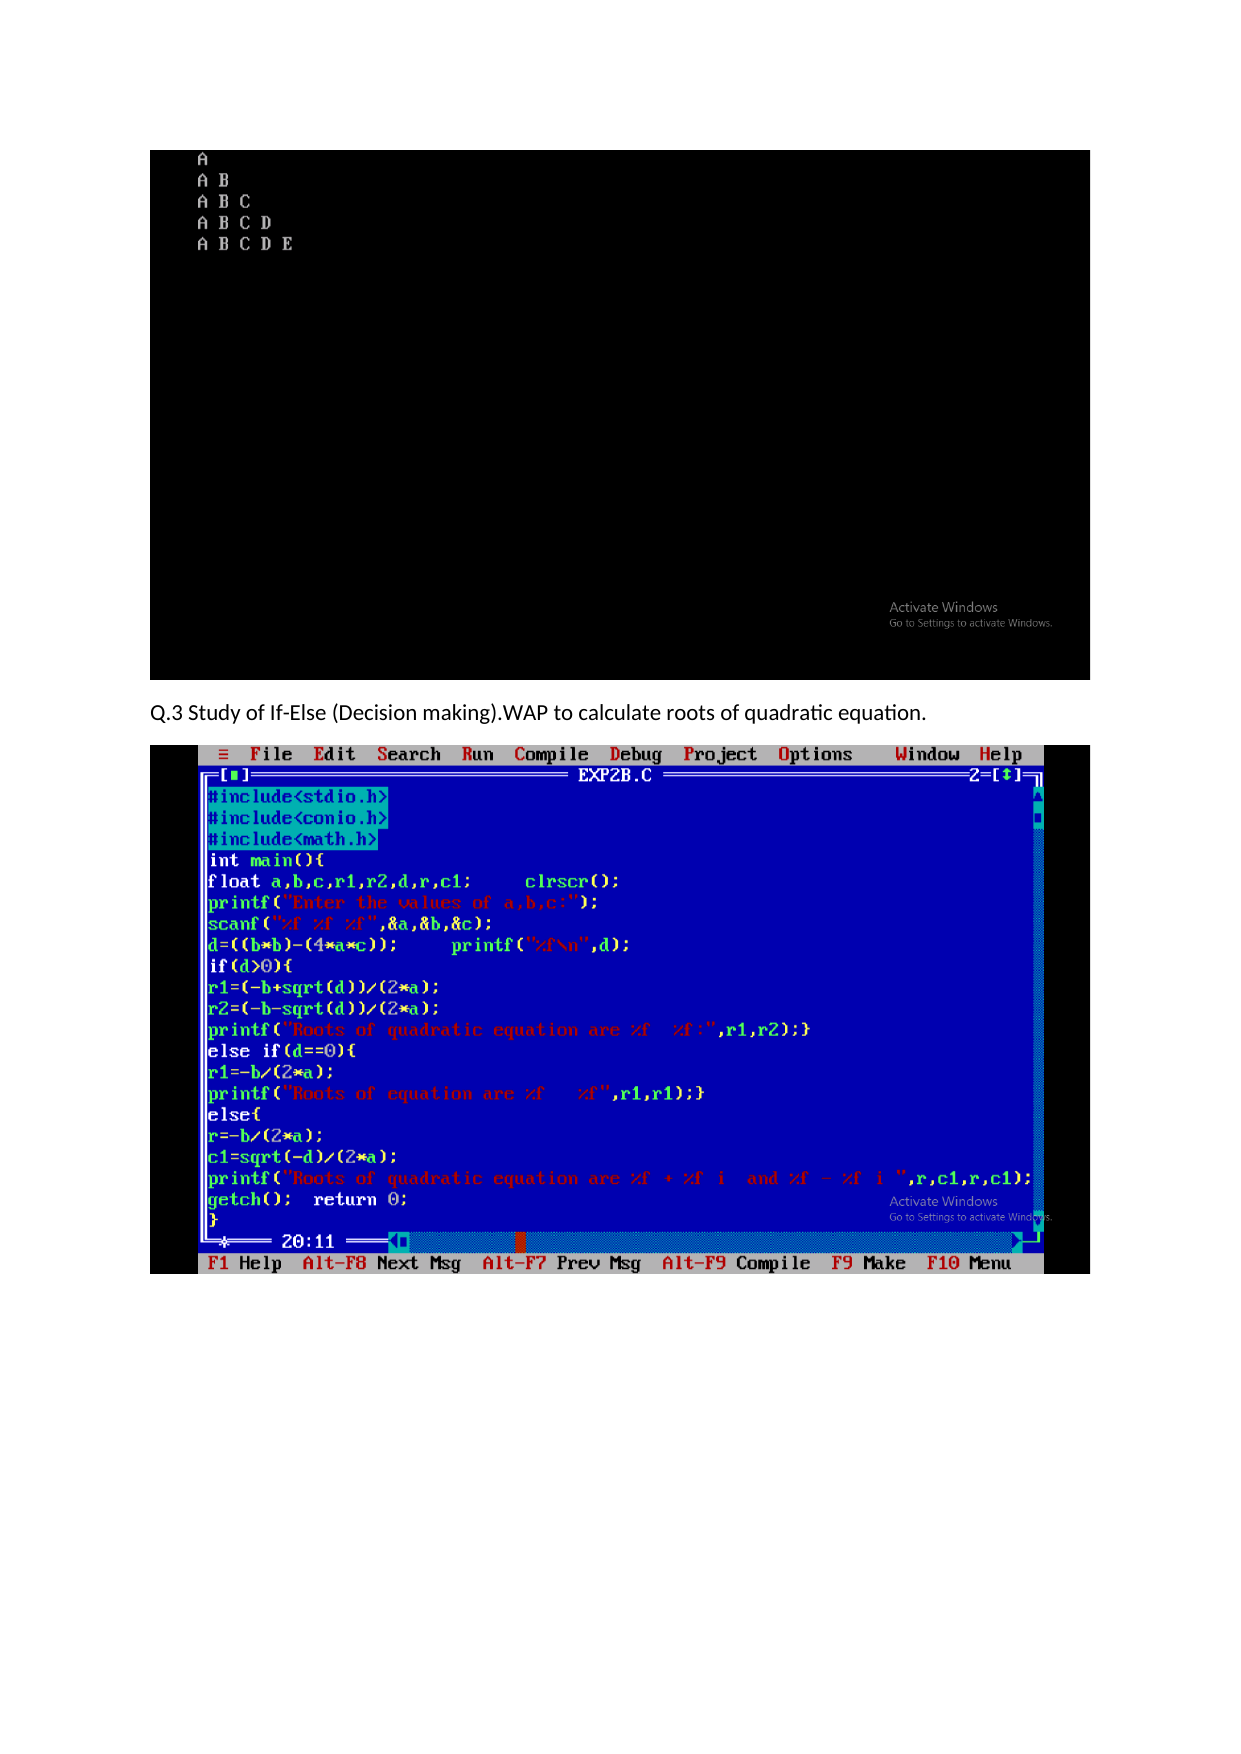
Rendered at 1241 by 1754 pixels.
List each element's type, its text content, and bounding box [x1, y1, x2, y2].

picture [150, 150, 1091, 680]
text Q.3 Study of If-Else (Decision making).WAP to calculate roots of quadratic equation. [150, 698, 1090, 726]
picture [150, 745, 1091, 1274]
